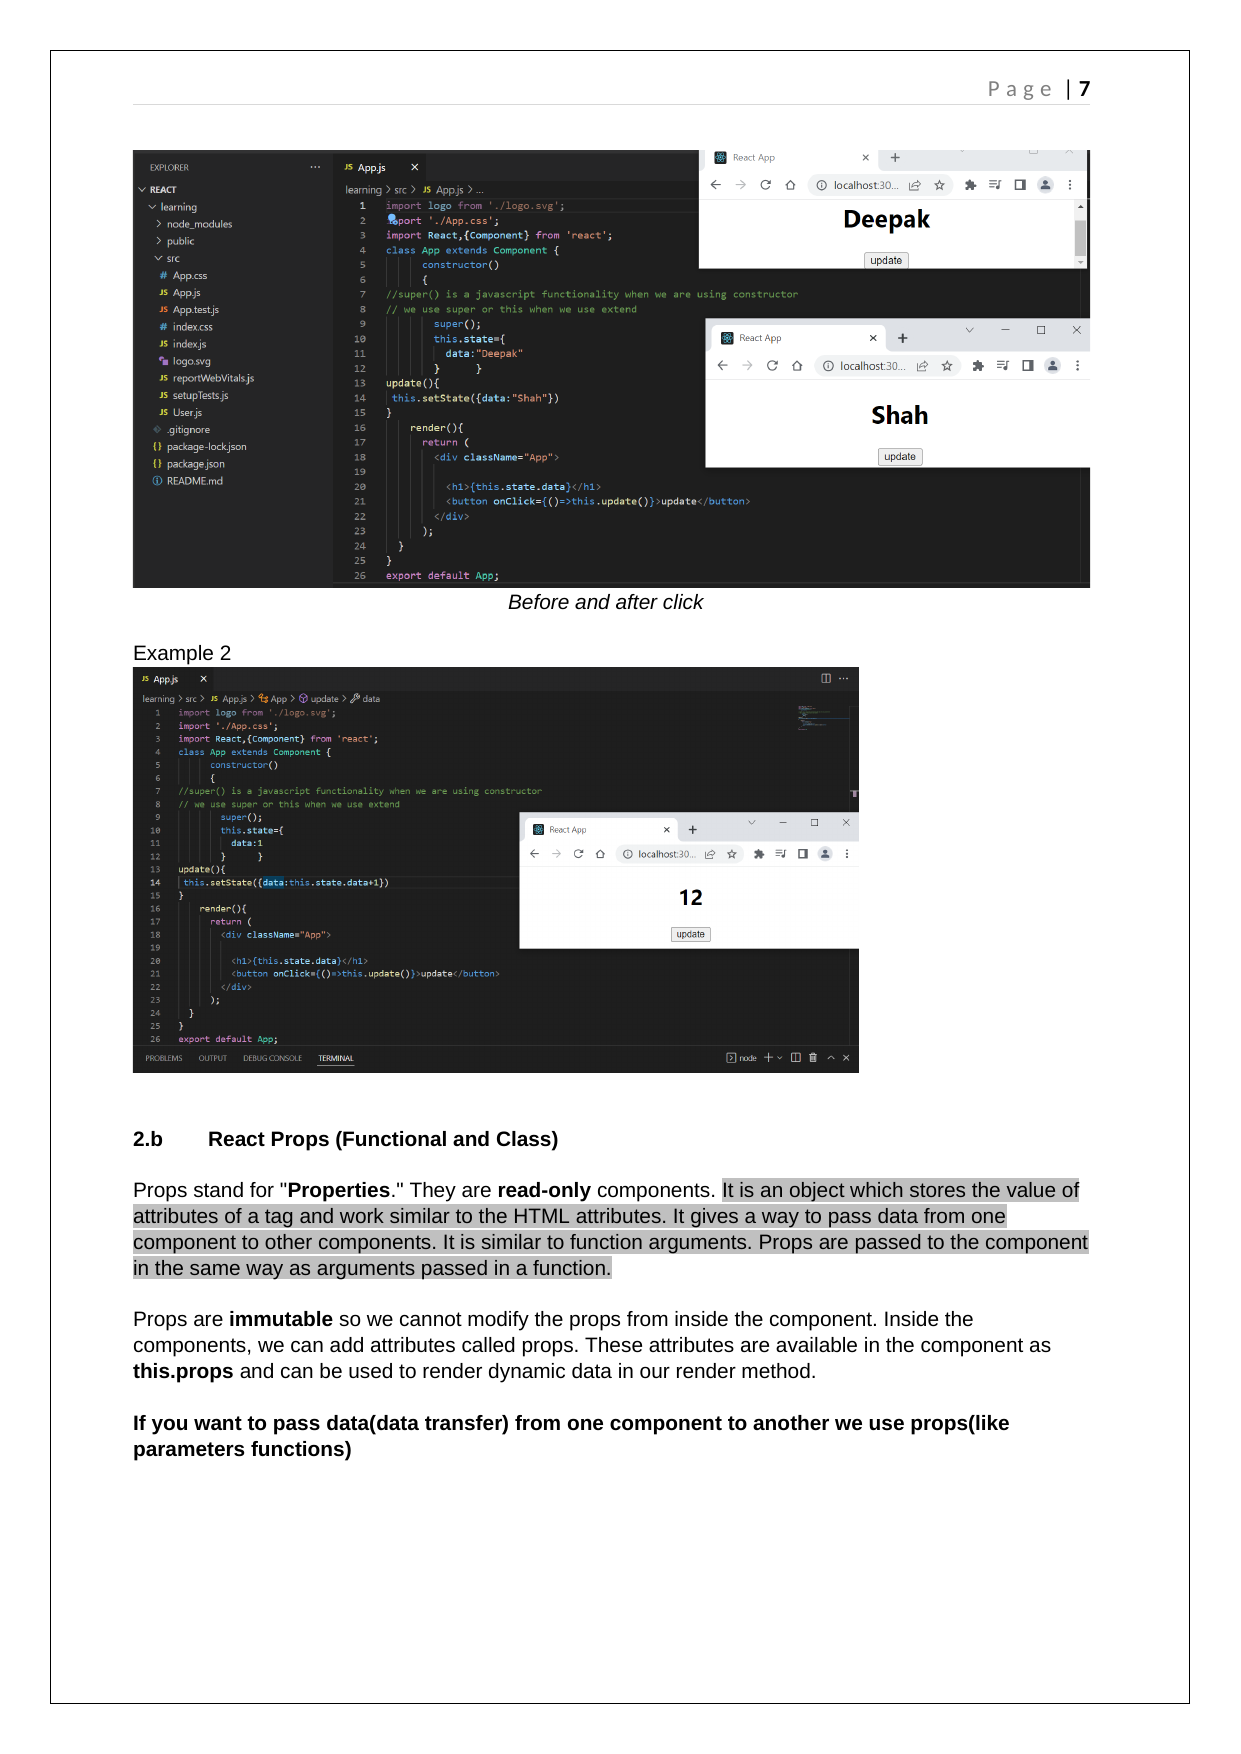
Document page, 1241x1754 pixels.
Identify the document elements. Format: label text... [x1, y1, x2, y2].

text Before and after click [508, 589, 1090, 613]
text 2.b React Props (Functional and Class) [133, 1126, 1090, 1150]
picture [132, 150, 1091, 588]
text Props are immutable so we cannot modify the props from inside the component. Inside the components, we can add attributes called props. These attributes are available in the component as this.props and can be used to render dynamic data in our render method. [133, 1307, 1090, 1383]
text If you want to pass data(data transfer) from one component to another we use props(like parameters functions) [133, 1411, 1090, 1460]
text Example 2 [133, 641, 1090, 665]
text Props stand for "Properties." They are read-only components. It is an object which stores the value of attributes of a tag and work similar to the HTML attributes. It gives a way to pass data from one component to other components. It is similar to function arguments. Props are passed to the component in the same way as arguments passed in a function. [133, 1178, 1090, 1279]
picture [132, 667, 859, 1073]
